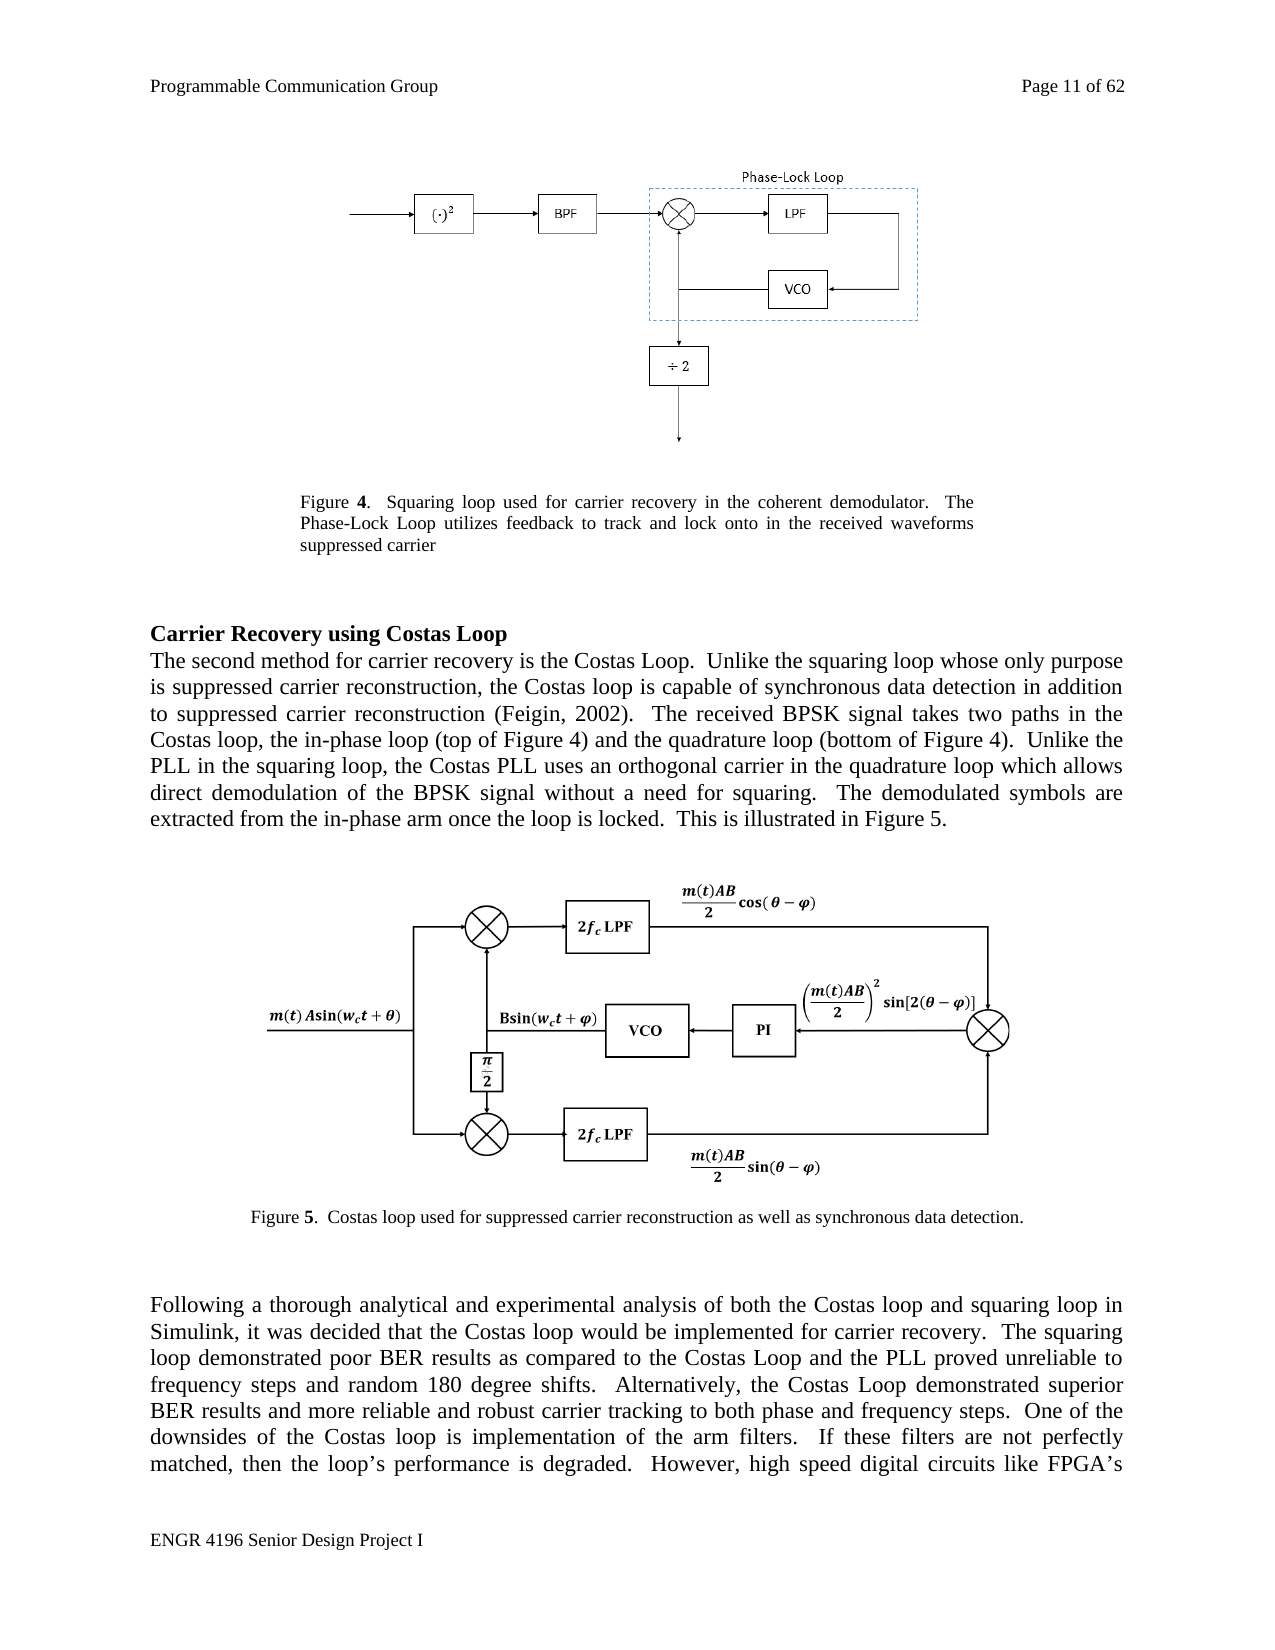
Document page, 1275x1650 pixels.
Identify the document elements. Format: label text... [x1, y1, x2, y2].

text The second method for carrier recovery is the Costas Loop. Unlike the squaring loop whose only purpose is suppressed carrier reconstruction, the Costas loop is capable of synchronous data detection in addition to suppressed carrier reconstruction (Feigin, 2002). The received BPSK signal takes two paths in the Costas loop, the in-phase loop (top of Figure 4) and the quadrature loop (bottom of Figure 4). Unlike the PLL in the squaring loop, the Costas PLL uses an orthogonal carrier in the quadrature loop which allows direct demodulation of the BPSK signal without a need for squaring. The demodulated symbols are extracted from the in-phase arm once the loop is locked. This is illustrated in Figure 5. [150, 647, 1125, 831]
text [150, 1292, 1125, 1476]
text Figure 4. Squaring loop used for carrier recovery in the coherent demodulator. The Phase-Lock Loop utilizes feedback to track and lock onto in the received waveforms suppressed carrier [300, 491, 975, 555]
text Figure 5. Costas loop used for suppressed carrier reconstruction as well as synchronous data detection. [150, 1206, 1125, 1228]
text Carrier Recovery using Costas Loop [150, 621, 1125, 647]
picture [265, 882, 1010, 1182]
picture [322, 150, 954, 466]
